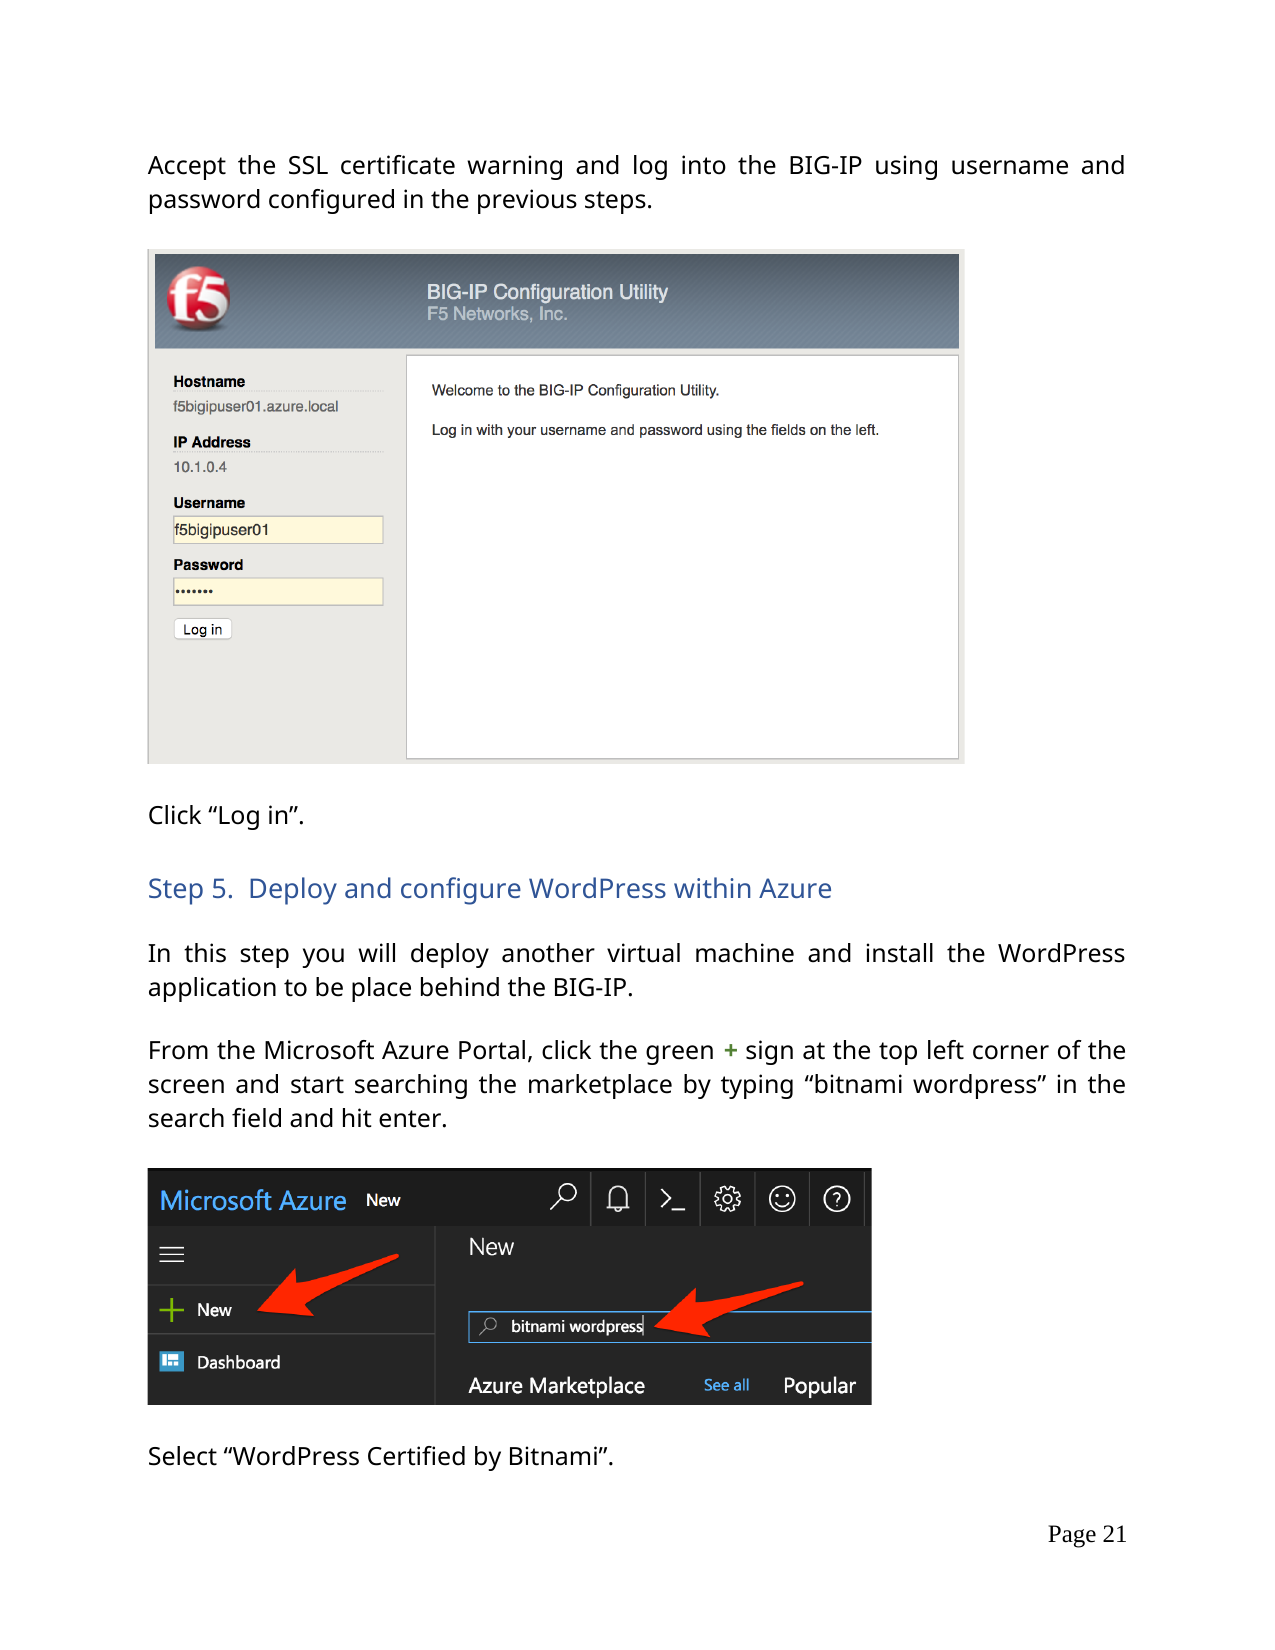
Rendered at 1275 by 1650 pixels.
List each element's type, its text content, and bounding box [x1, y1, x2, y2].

text Accept the SSL certificate warning and log into the BIG-IP using username and password configured in the previous steps. [148, 148, 1127, 216]
text In this step you will deploy another virtual machine and install the WordPress application to be place behind the BIG-IP. [148, 935, 1127, 1003]
text Click “Log in”. [148, 797, 1127, 832]
text Select “WordPress Certified by Bitnami”. [148, 1438, 1127, 1472]
picture [147, 249, 965, 764]
picture [147, 1168, 872, 1405]
subtitle Step 5. Deploy and configure WordPress within Azure [148, 870, 1127, 907]
text From the Microsoft Azure Portal, click the green + sign at the top left corner of the screen and start searching the marketplace by typing “bitnami wordpress” in the search field and hit enter. [148, 1032, 1127, 1134]
